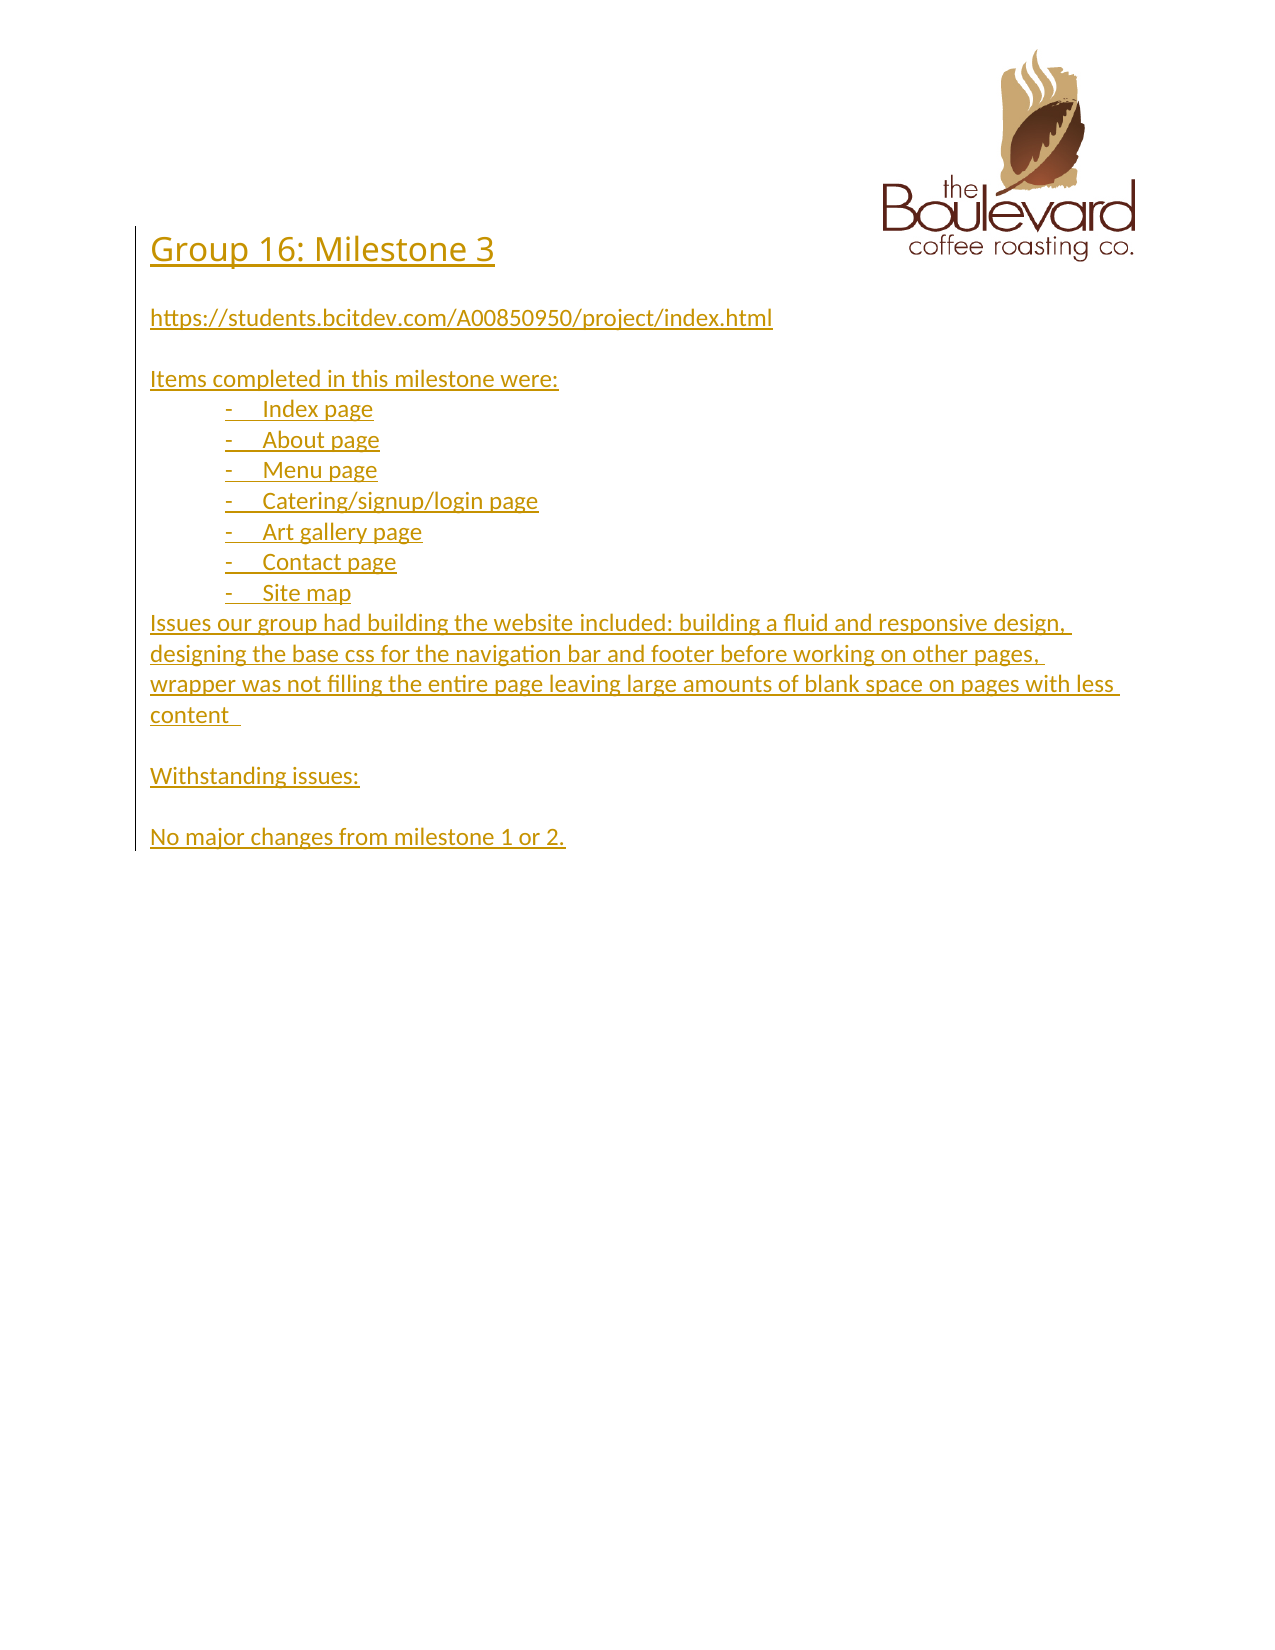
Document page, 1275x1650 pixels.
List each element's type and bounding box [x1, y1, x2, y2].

picture [843, 32, 1200, 286]
